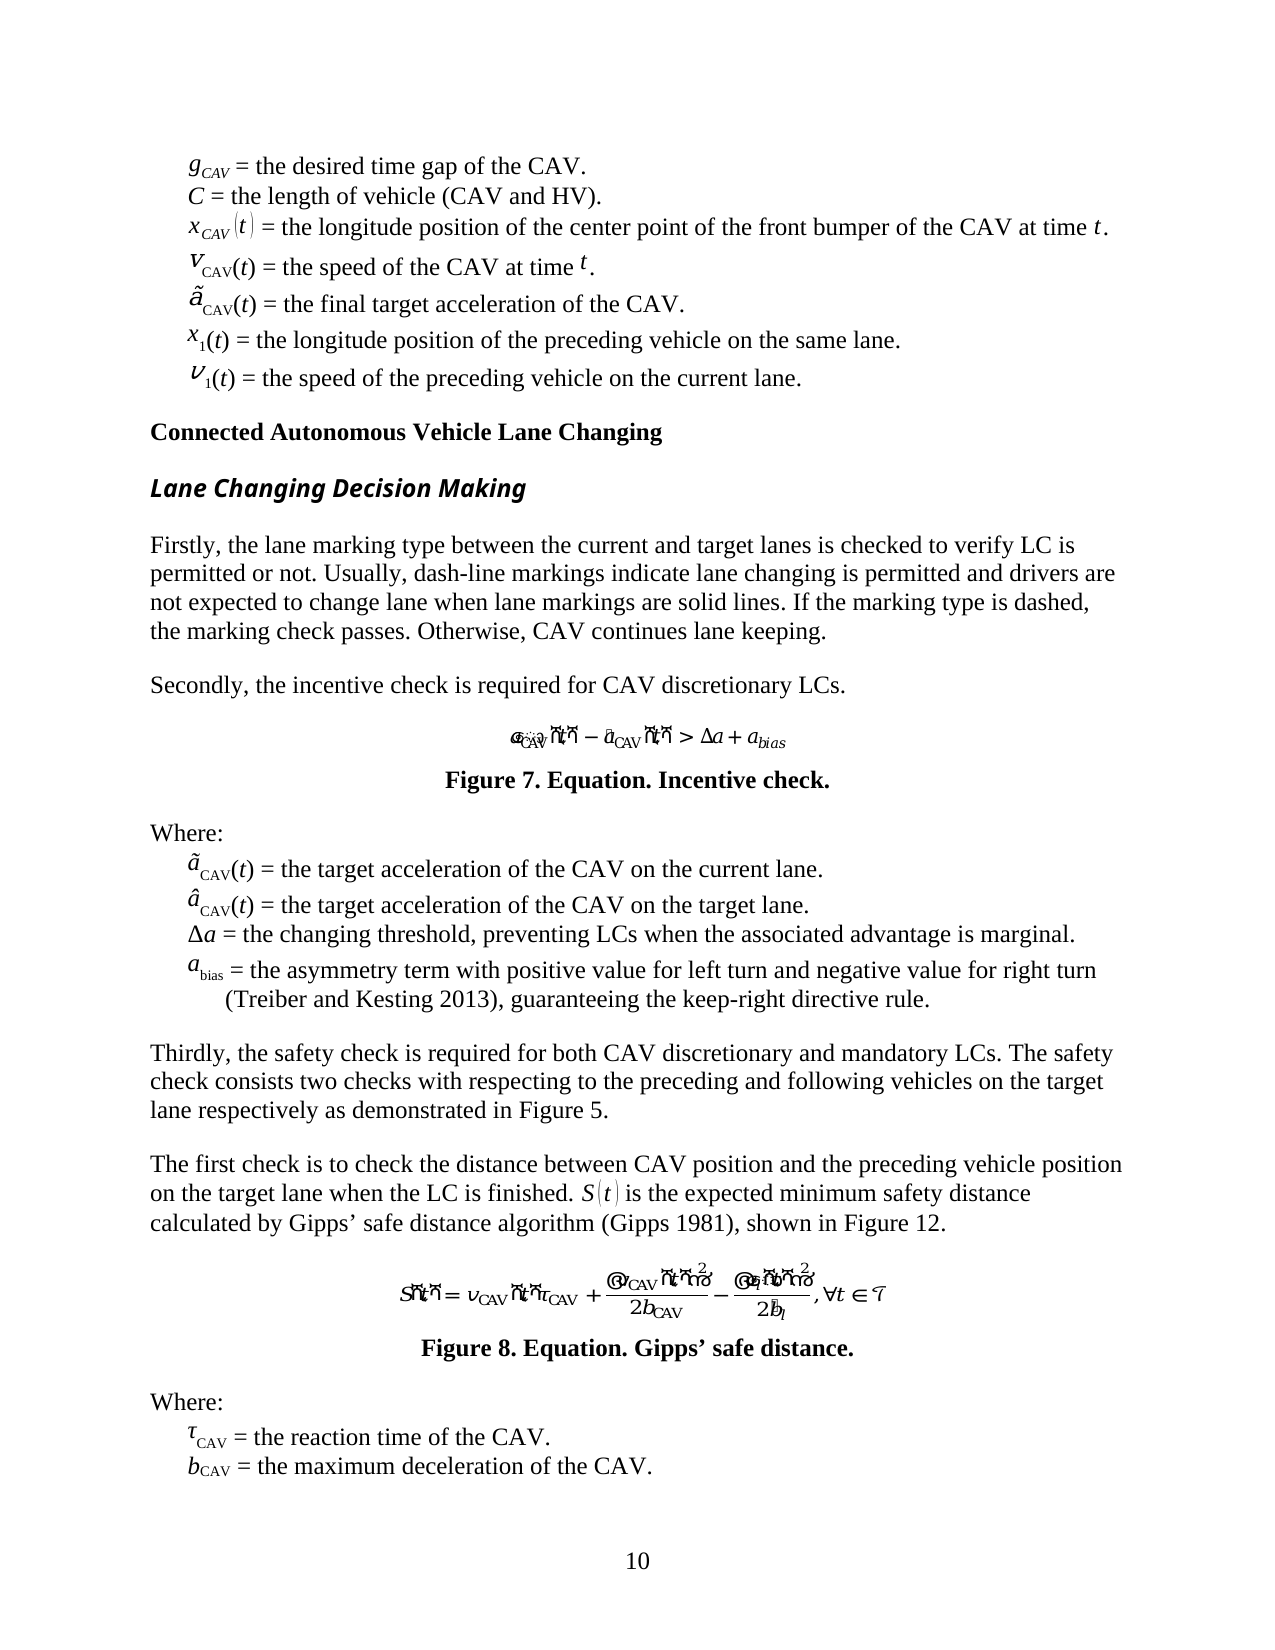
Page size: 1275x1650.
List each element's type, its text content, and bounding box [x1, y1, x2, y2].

text Lane Changing Decision Making [150, 471, 1125, 505]
text Secondly, the incentive check is required for CAV discretionary LCs. [150, 670, 1125, 698]
text 𝑣1(t) = the speed of the preceding vehicle on the current lane. [187, 354, 1125, 392]
text abias = the asymmetry term with positive value for left turn and negative value for right turn (Treiber and Kesting 2013), guaranteeing the keep-right directive rule. [187, 948, 1125, 1013]
text Where: [150, 1387, 1125, 1415]
text Where: [150, 818, 1125, 847]
text = the longitude position of the center point of the front bumper of the CAV at time . [187, 210, 1125, 243]
text vCAV(t) = the speed of the CAV at time . [187, 243, 1125, 281]
text ãCAV(t) = the final target acceleration of the CAV. [187, 281, 1125, 318]
text Figure 7. Equation. Incentive check. [150, 765, 1125, 793]
text Δa = the changing threshold, preventing LCs when the associated advantage is marginal. [187, 919, 1125, 948]
text Figure 8. Equation. Gipps’ safe distance. [150, 1333, 1125, 1362]
text âCAV(t) = the target acceleration of the CAV on the target lane. [187, 883, 1125, 919]
text Connected Autonomous Vehicle Lane Changing [150, 417, 1125, 446]
text τCAV = the reaction time of the CAV. [187, 1415, 1125, 1451]
text Firstly, the lane marking type between the current and target lanes is checked to verify LC is permitted or not. Usually, dash-line markings indicate lane changing is permitted and drivers are not expected to change lane when lane markings are solid lines. If the marking type is dashed, the marking check passes. Otherwise, CAV continues lane keeping. [150, 530, 1125, 645]
text bCAV = the maximum deceleration of the CAV. [187, 1451, 1125, 1480]
text ãCAV(t) = the target acceleration of the CAV on the current lane. [187, 847, 1125, 883]
text C = the length of vehicle (CAV and HV). [187, 181, 1125, 210]
text = the desired time gap of the CAV. [187, 150, 1125, 181]
text Thirdly, the safety check is required for both CAV discretionary and mandatory LCs. The safety check consists two checks with respecting to the preceding and following vehicles on the target lane respectively as demonstrated in Figure 5. [150, 1038, 1125, 1124]
text x1(t) = the longitude position of the preceding vehicle on the same lane. [187, 318, 1125, 354]
text The first check is to check the distance between CAV position and the preceding vehicle position on the target lane when the LC is finished. is the expected minimum safety distance calculated by Gipps’ safe distance algorithm (Gipps 1981), shown in Figure 12. [150, 1149, 1125, 1237]
